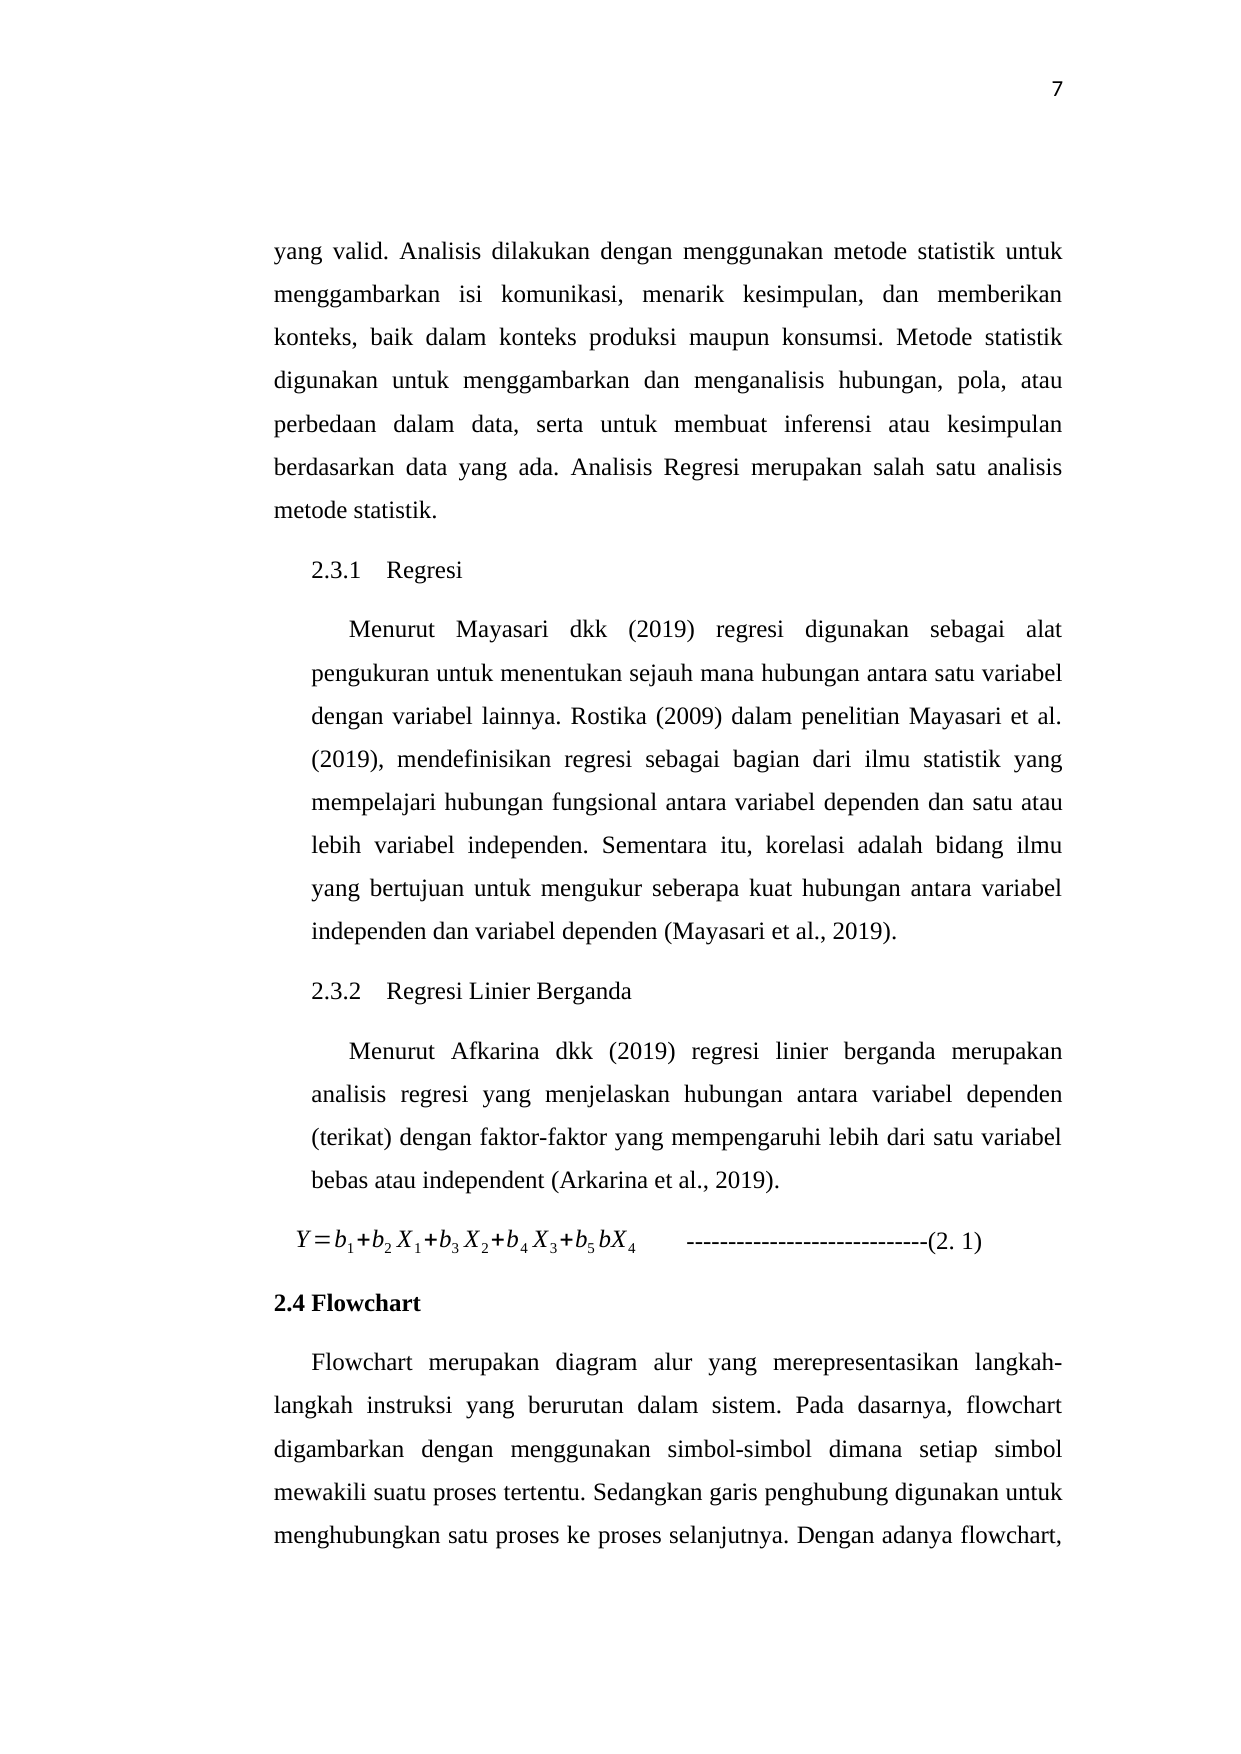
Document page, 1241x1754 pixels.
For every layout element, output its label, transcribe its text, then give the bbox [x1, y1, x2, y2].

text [274, 236, 1063, 524]
text Menurut Mayasari dkk (2019) regresi digunakan sebagai alat pengukuran untuk menentukan sejauh mana hubungan antara satu variabel dengan variabel lainnya. Rostika (2009) dalam penelitian Mayasari et al. (2019), mendefinisikan regresi sebagai bagian dari ilmu statistik yang mempelajari hubungan fungsional antara variabel dependen dan satu atau lebih variabel independen. Sementara itu, korelasi adalah bidang ilmu yang bertujuan untuk mengukur seberapa kuat hubungan antara variabel independen dan variabel dependen (Mayasari et al., 2019). [311, 614, 1063, 945]
text -----------------------------(2. 1) [295, 1225, 1063, 1257]
text Menurut Afkarina dkk (2019) regresi linier berganda merupakan analisis regresi yang menjelaskan hubungan antara variabel dependen (terikat) dengan faktor-faktor yang mempengaruhi lebih dari satu variabel bebas atau independent (Arkarina et al., 2019). [311, 1036, 1063, 1194]
list Regresi Linier Berganda [311, 976, 1063, 1005]
list Flowchart [274, 1288, 1063, 1316]
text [274, 1347, 1063, 1549]
list Regresi [311, 555, 1063, 583]
